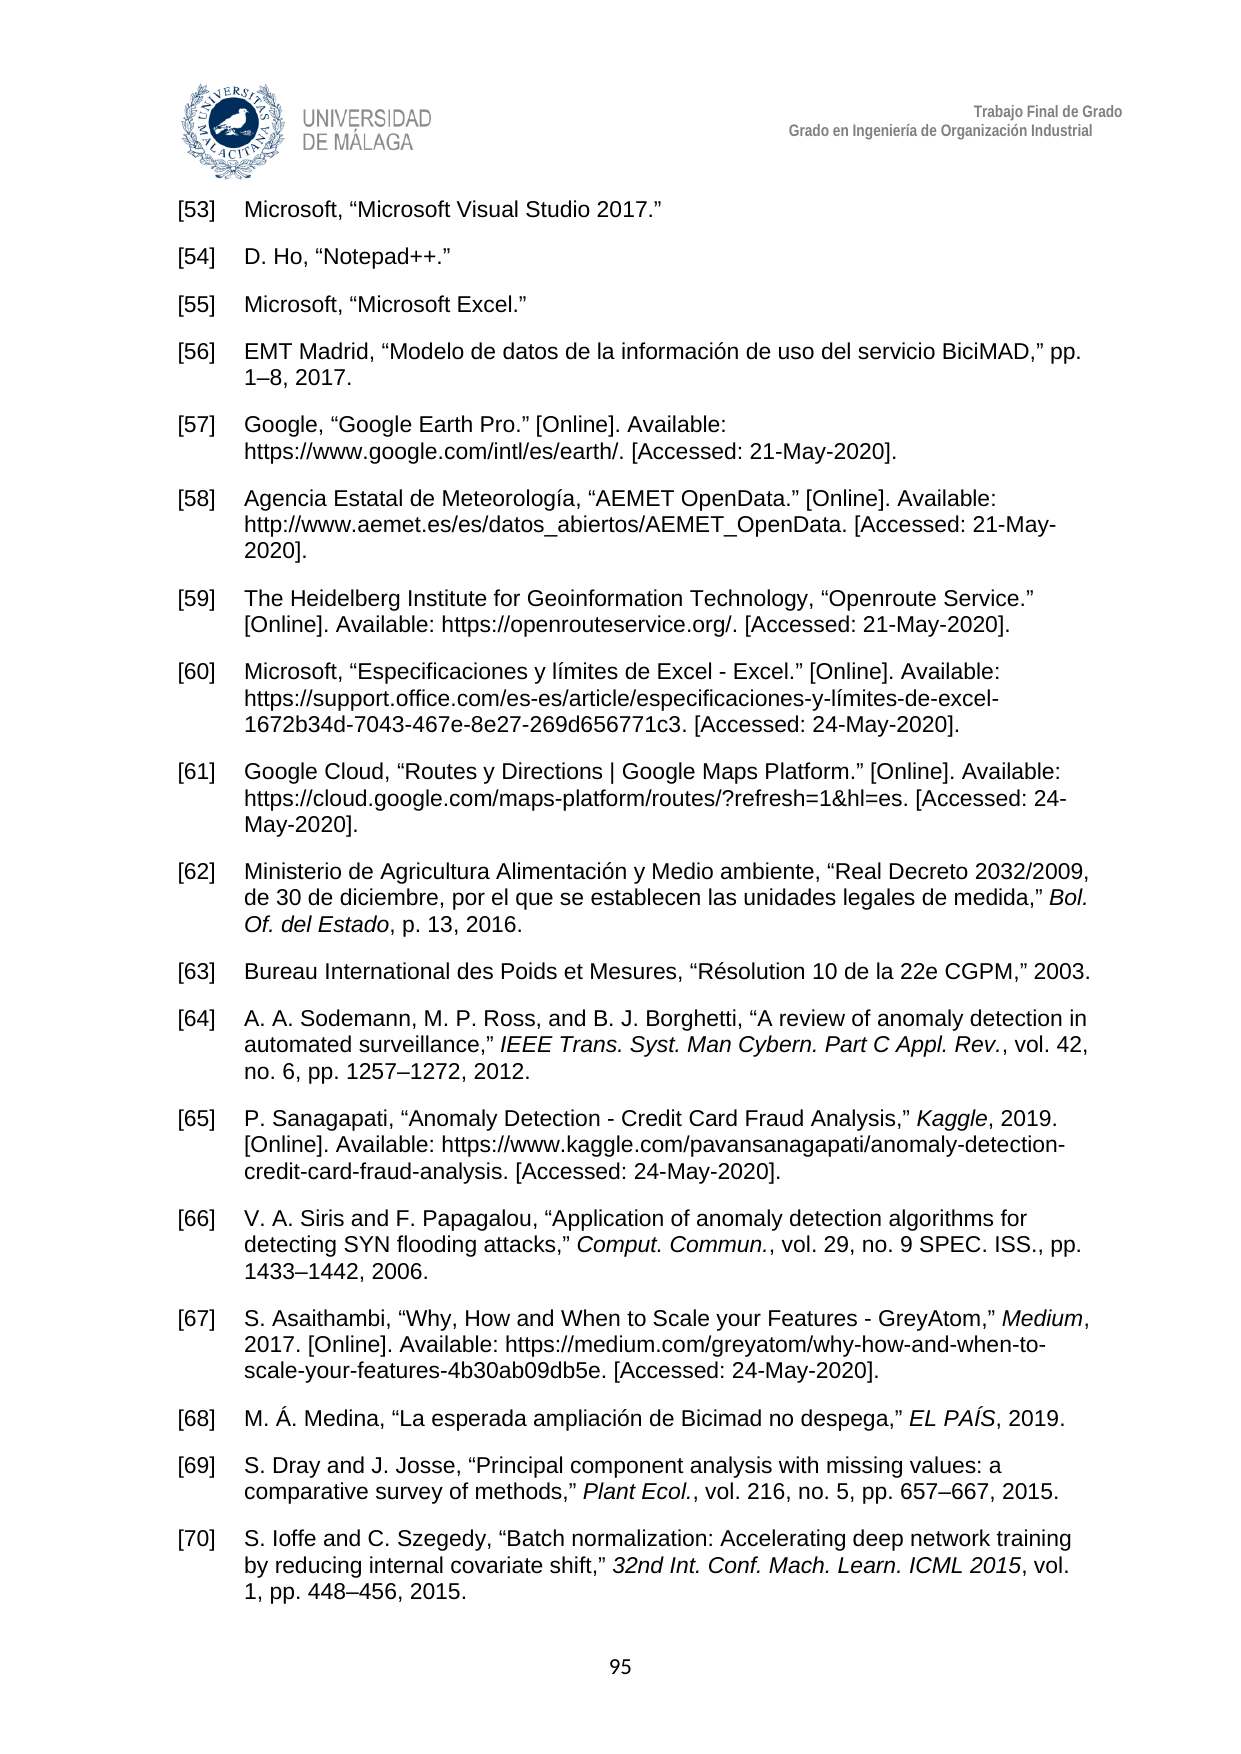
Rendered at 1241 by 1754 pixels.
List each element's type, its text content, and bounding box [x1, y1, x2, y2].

text [61] Google Cloud, “Routes y Directions | Google Maps Platform.” [Online]. Available: https://cloud.google.com/maps-platform/routes/?refresh=1&hl=es. [Accessed: 24-May-2020]. [177, 758, 1093, 837]
text [56] EMT Madrid, “Modelo de datos de la información de uso del servicio BiciMAD,” pp. 1–8, 2017. [177, 338, 1093, 390]
text [53] Microsoft, “Microsoft Visual Studio 2017.” [177, 196, 1093, 222]
text [63] Bureau International des Poids et Mesures, “Résolution 10 de la 22e CGPM,” 2003. [177, 958, 1093, 984]
text [57] Google, “Google Earth Pro.” [Online]. Available: https://www.google.com/intl/es/earth/. [Accessed: 21-May-2020]. [177, 411, 1093, 464]
text [58] Agencia Estatal de Meteorología, “AEMET OpenData.” [Online]. Available: http://www.aemet.es/es/datos_abiertos/AEMET_OpenData. [Accessed: 21-May-2020]. [177, 485, 1093, 564]
text [55] Microsoft, “Microsoft Excel.” [177, 291, 1093, 317]
text [59] The Heidelberg Institute for Geoinformation Technology, “Openroute Service.” [Online]. Available: https://openrouteservice.org/. [Accessed: 21-May-2020]. [177, 585, 1093, 637]
text [60] Microsoft, “Especificaciones y límites de Excel - Excel.” [Online]. Available: https://support.office.com/es-es/article/especificaciones-y-límites-de-excel-1672b34d-7043-467e-8e27-269d656771c3. [Accessed: 24-May-2020]. [177, 658, 1093, 737]
text [68] M. Á. Medina, “La esperada ampliación de Bicimad no despega,” EL PAÍS, 2019. [177, 1405, 1093, 1431]
text [67] S. Asaithambi, “Why, How and When to Scale your Features - GreyAtom,” Medium, 2017. [Online]. Available: https://medium.com/greyatom/why-how-and-when-to-scale-your-features-4b30ab09db5e. [Accessed: 24-May-2020]. [177, 1305, 1093, 1384]
text [64] A. A. Sodemann, M. P. Ross, and B. J. Borghetti, “A review of anomaly detection in automated surveillance,” IEEE Trans. Syst. Man Cybern. Part C Appl. Rev., vol. 42, no. 6, pp. 1257–1272, 2012. [177, 1005, 1093, 1084]
text [54] D. Ho, “Notepad++.” [177, 243, 1093, 270]
text [70] S. Ioffe and C. Szegedy, “Batch normalization: Accelerating deep network training by reducing internal covariate shift,” 32nd Int. Conf. Mach. Learn. ICML 2015, vol. 1, pp. 448–456, 2015. [177, 1525, 1093, 1604]
text [66] V. A. Siris and F. Papagalou, “Application of anomaly detection algorithms for detecting SYN flooding attacks,” Comput. Commun., vol. 29, no. 9 SPEC. ISS., pp. 1433–1442, 2006. [177, 1205, 1093, 1284]
text [62] Ministerio de Agricultura Alimentación y Medio ambiente, “Real Decreto 2032/2009, de 30 de diciembre, por el que se establecen las unidades legales de medida,” Bol. Of. del Estado, p. 13, 2016. [177, 858, 1093, 937]
text [69] S. Dray and J. Josse, “Principal component analysis with missing values: a comparative survey of methods,” Plant Ecol., vol. 216, no. 5, pp. 657–667, 2015. [177, 1452, 1093, 1504]
picture [176, 73, 444, 185]
text [65] P. Sanagapati, “Anomaly Detection - Credit Card Fraud Analysis,” Kaggle, 2019. [Online]. Available: https://www.kaggle.com/pavansanagapati/anomaly-detection-credit-card-fraud-analysis. [Accessed: 24-May-2020]. [177, 1105, 1093, 1184]
